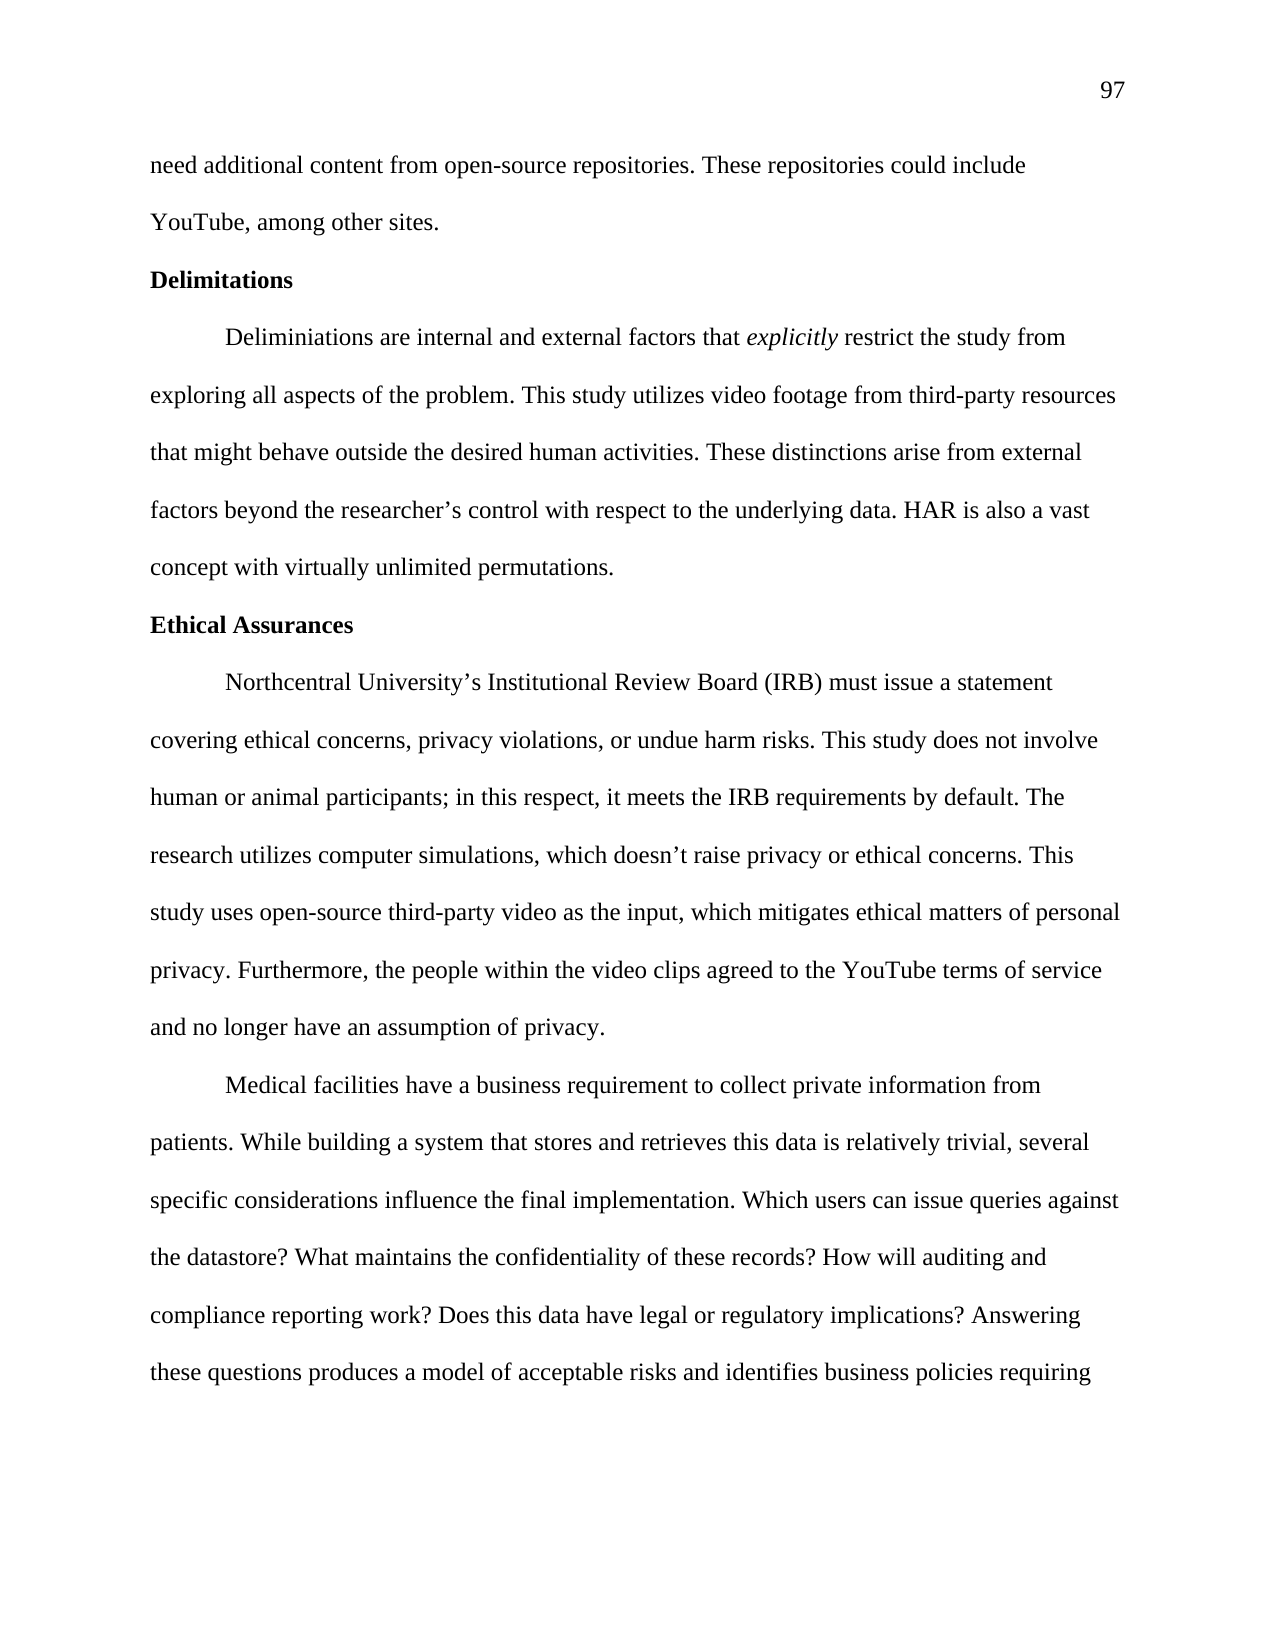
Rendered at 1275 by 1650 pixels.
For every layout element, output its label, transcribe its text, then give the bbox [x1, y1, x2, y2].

subtitle Delimitations [150, 265, 1125, 294]
subtitle Ethical Assurances [150, 610, 1125, 639]
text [150, 1070, 1125, 1386]
text Deliminiations are internal and external factors that explicitly restrict the study from exploring all aspects of the problem. This study utilizes video footage from third-party resources that might behave outside the desired human activities. These distinctions arise from external factors beyond the researcher’s control with respect to the underlying data. HAR is also a vast concept with virtually unlimited permutations. [150, 322, 1125, 581]
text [150, 150, 1125, 236]
text Northcentral University’s Institutional Review Board (IRB) must issue a statement covering ethical concerns, privacy violations, or undue harm risks. This study does not involve human or animal participants; in this respect, it meets the IRB requirements by default. The research utilizes computer simulations, which doesn’t raise privacy or ethical concerns. This study uses open-source third-party video as the input, which mitigates ethical matters of personal privacy. Furthermore, the people within the video clips agreed to the YouTube terms of service and no longer have an assumption of privacy. [150, 667, 1125, 1041]
